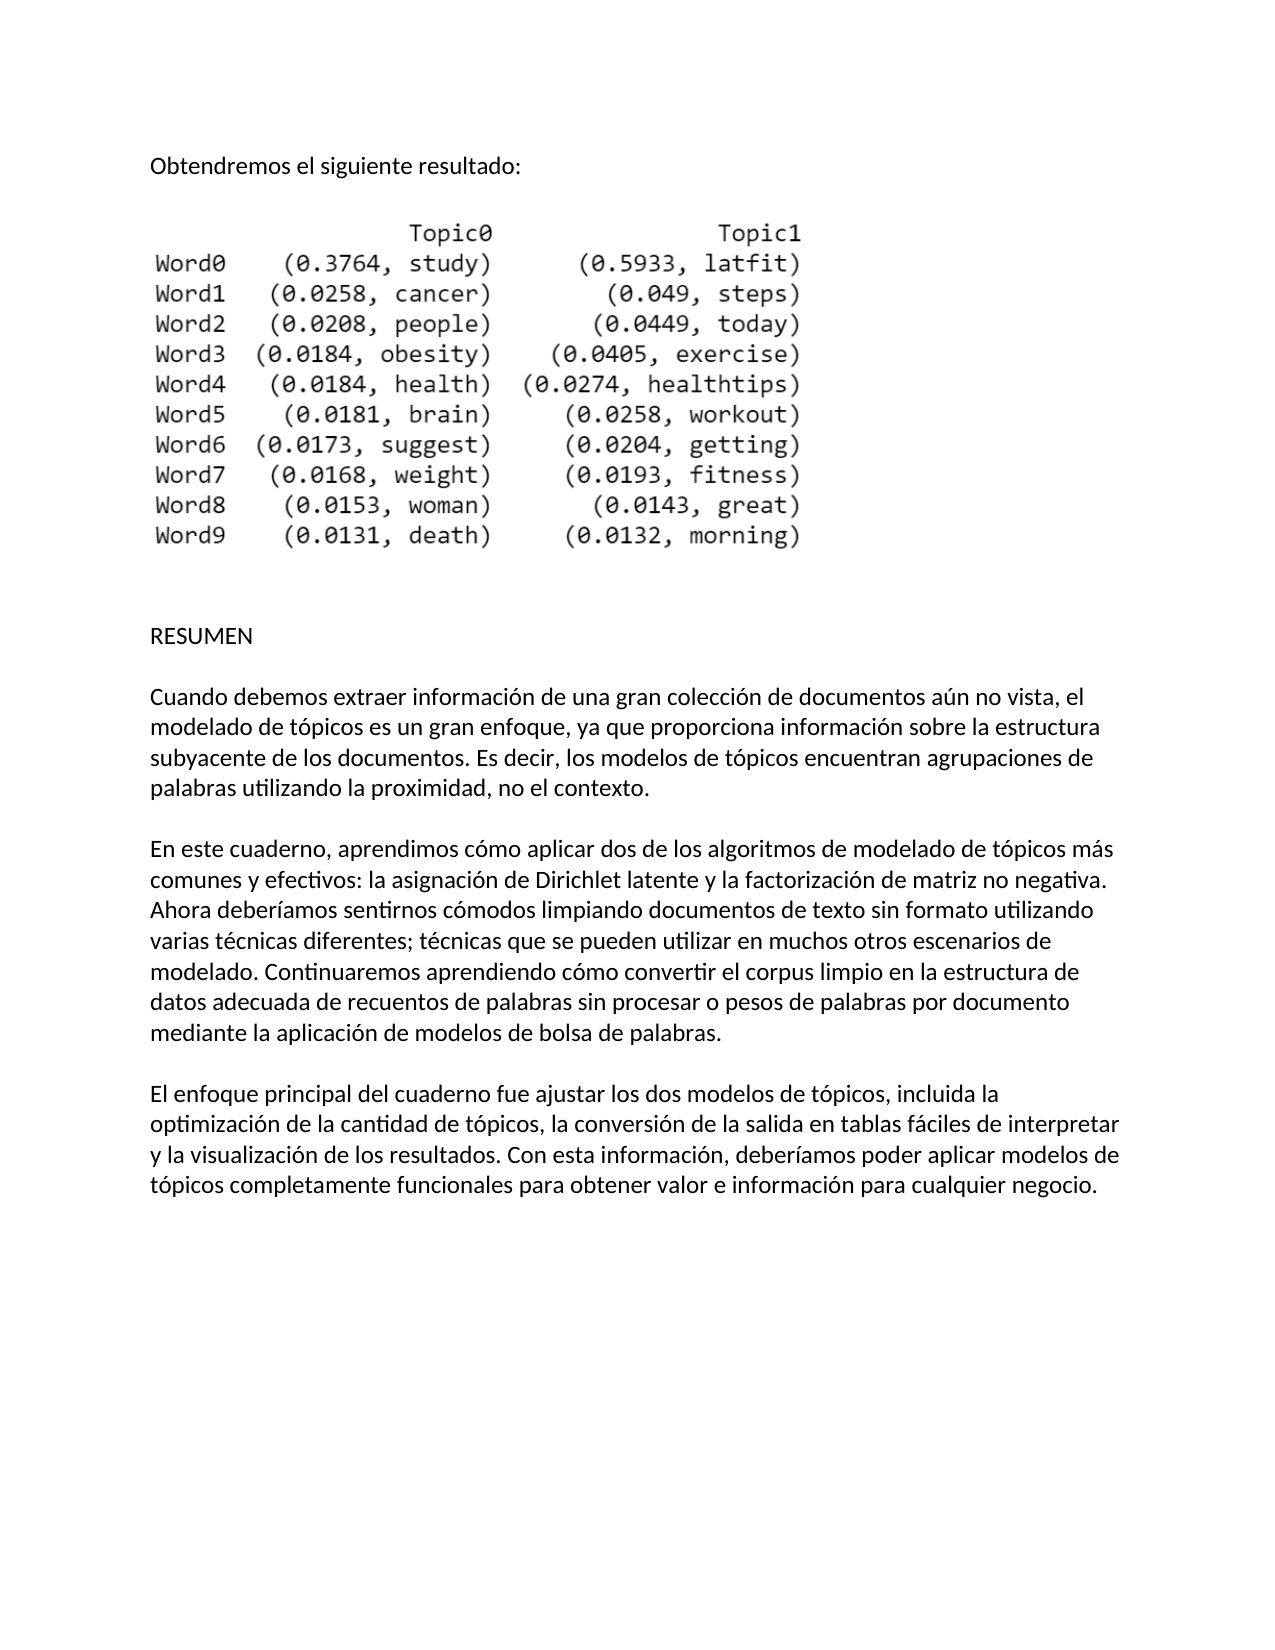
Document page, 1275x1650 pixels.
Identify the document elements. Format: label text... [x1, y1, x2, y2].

text Obtendremos el siguiente resultado: [150, 150, 1125, 181]
picture [150, 211, 828, 559]
text El enfoque principal del cuaderno fue ajustar los dos modelos de tópicos, incluida la optimización de la cantidad de tópicos, la conversión de la salida en tablas fáciles de interpretar y la visualización de los resultados. Con esta información, deberíamos poder aplicar modelos de tópicos completamente funcionales para obtener valor e información para cualquier negocio. [150, 1078, 1125, 1200]
text En este cuaderno, aprendimos cómo aplicar dos de los algoritmos de modelado de tópicos más comunes y efectivos: la asignación de Dirichlet latente y la factorización de matriz no negativa. Ahora deberíamos sentirnos cómodos limpiando documentos de texto sin formato utilizando varias técnicas diferentes; técnicas que se pueden utilizar en muchos otros escenarios de modelado. Continuaremos aprendiendo cómo convertir el corpus limpio en la estructura de datos adecuada de recuentos de palabras sin procesar o pesos de palabras por documento mediante la aplicación de modelos de bolsa de palabras. [150, 834, 1125, 1047]
text Cuando debemos extraer información de una gran colección de documentos aún no vista, el modelado de tópicos es un gran enfoque, ya que proporciona información sobre la estructura subyacente de los documentos. Es decir, los modelos de tópicos encuentran agrupaciones de palabras utilizando la proximidad, no el contexto. [150, 681, 1125, 803]
text RESUMEN [150, 620, 1125, 651]
